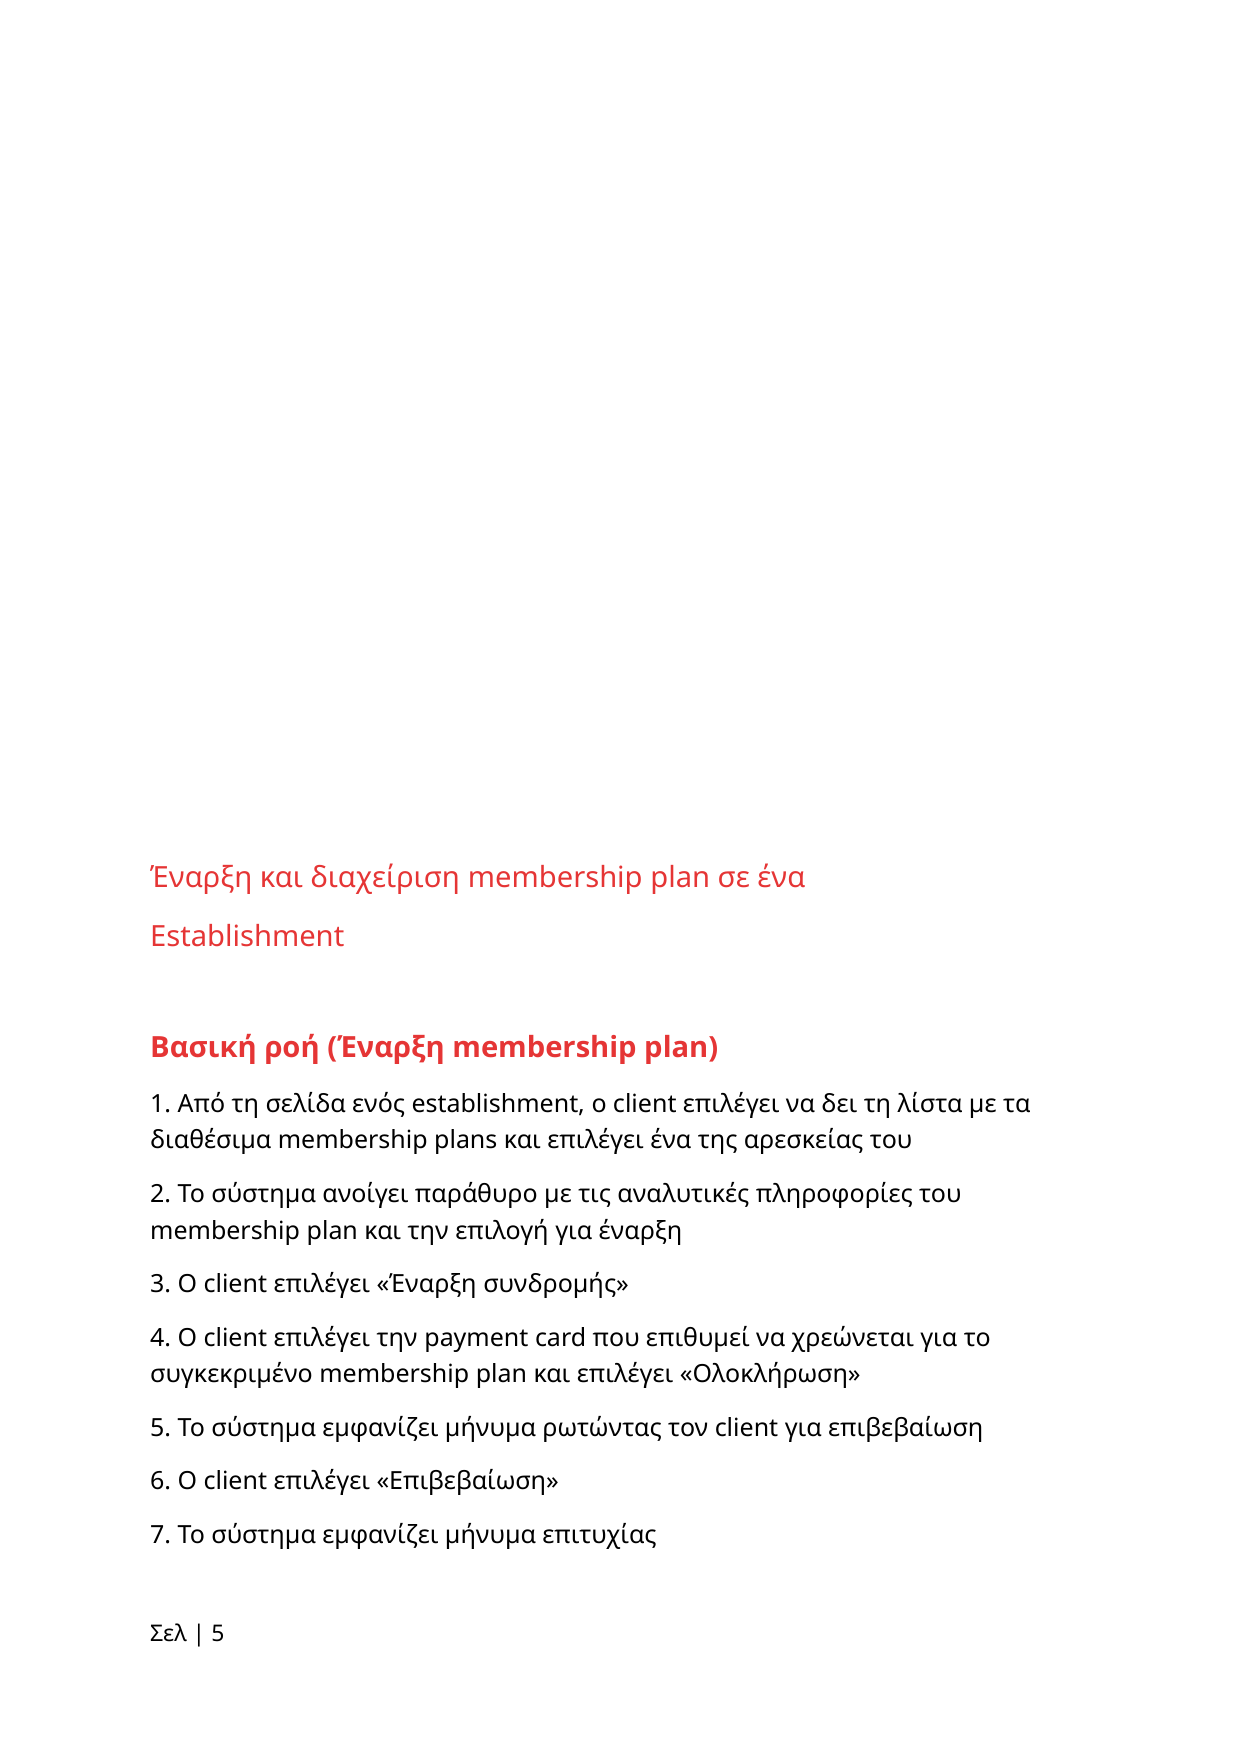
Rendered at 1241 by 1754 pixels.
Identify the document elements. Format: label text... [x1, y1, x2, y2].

subtitle Establishment [150, 915, 1090, 955]
text 1. Από τη σελίδα ενός establishment, ο client επιλέγει να δει τη λίστα με τα διαθέσιμα membership plans και επιλέγει ένα της αρεσκείας του [150, 1085, 1090, 1156]
text 6. Ο client επιλέγει «Επιβεβαίωση» [150, 1463, 1090, 1497]
text 2. Το σύστημα ανοίγει παράθυρο με τις αναλυτικές πληροφορίες του membership plan και την επιλογή για έναρξη [150, 1176, 1090, 1246]
text Βασική ροή (Έναρξη membership plan) [150, 1026, 1090, 1066]
subtitle Έναρξη και διαχείριση membership plan σε ένα [150, 856, 1090, 896]
text 5. Το σύστημα εμφανίζει μήνυμα ρωτώντας τον client για επιβεβαίωση [150, 1409, 1090, 1443]
text 4. Ο client επιλέγει την payment card που επιθυμεί να χρεώνεται για το συγκεκριμένο membership plan και επιλέγει «Ολοκλήρωση» [150, 1319, 1090, 1390]
text 7. Το σύστημα εμφανίζει μήνυμα επιτυχίας [150, 1516, 1090, 1550]
text 3. Ο client επιλέγει «Έναρξη συνδρομής» [150, 1266, 1090, 1300]
